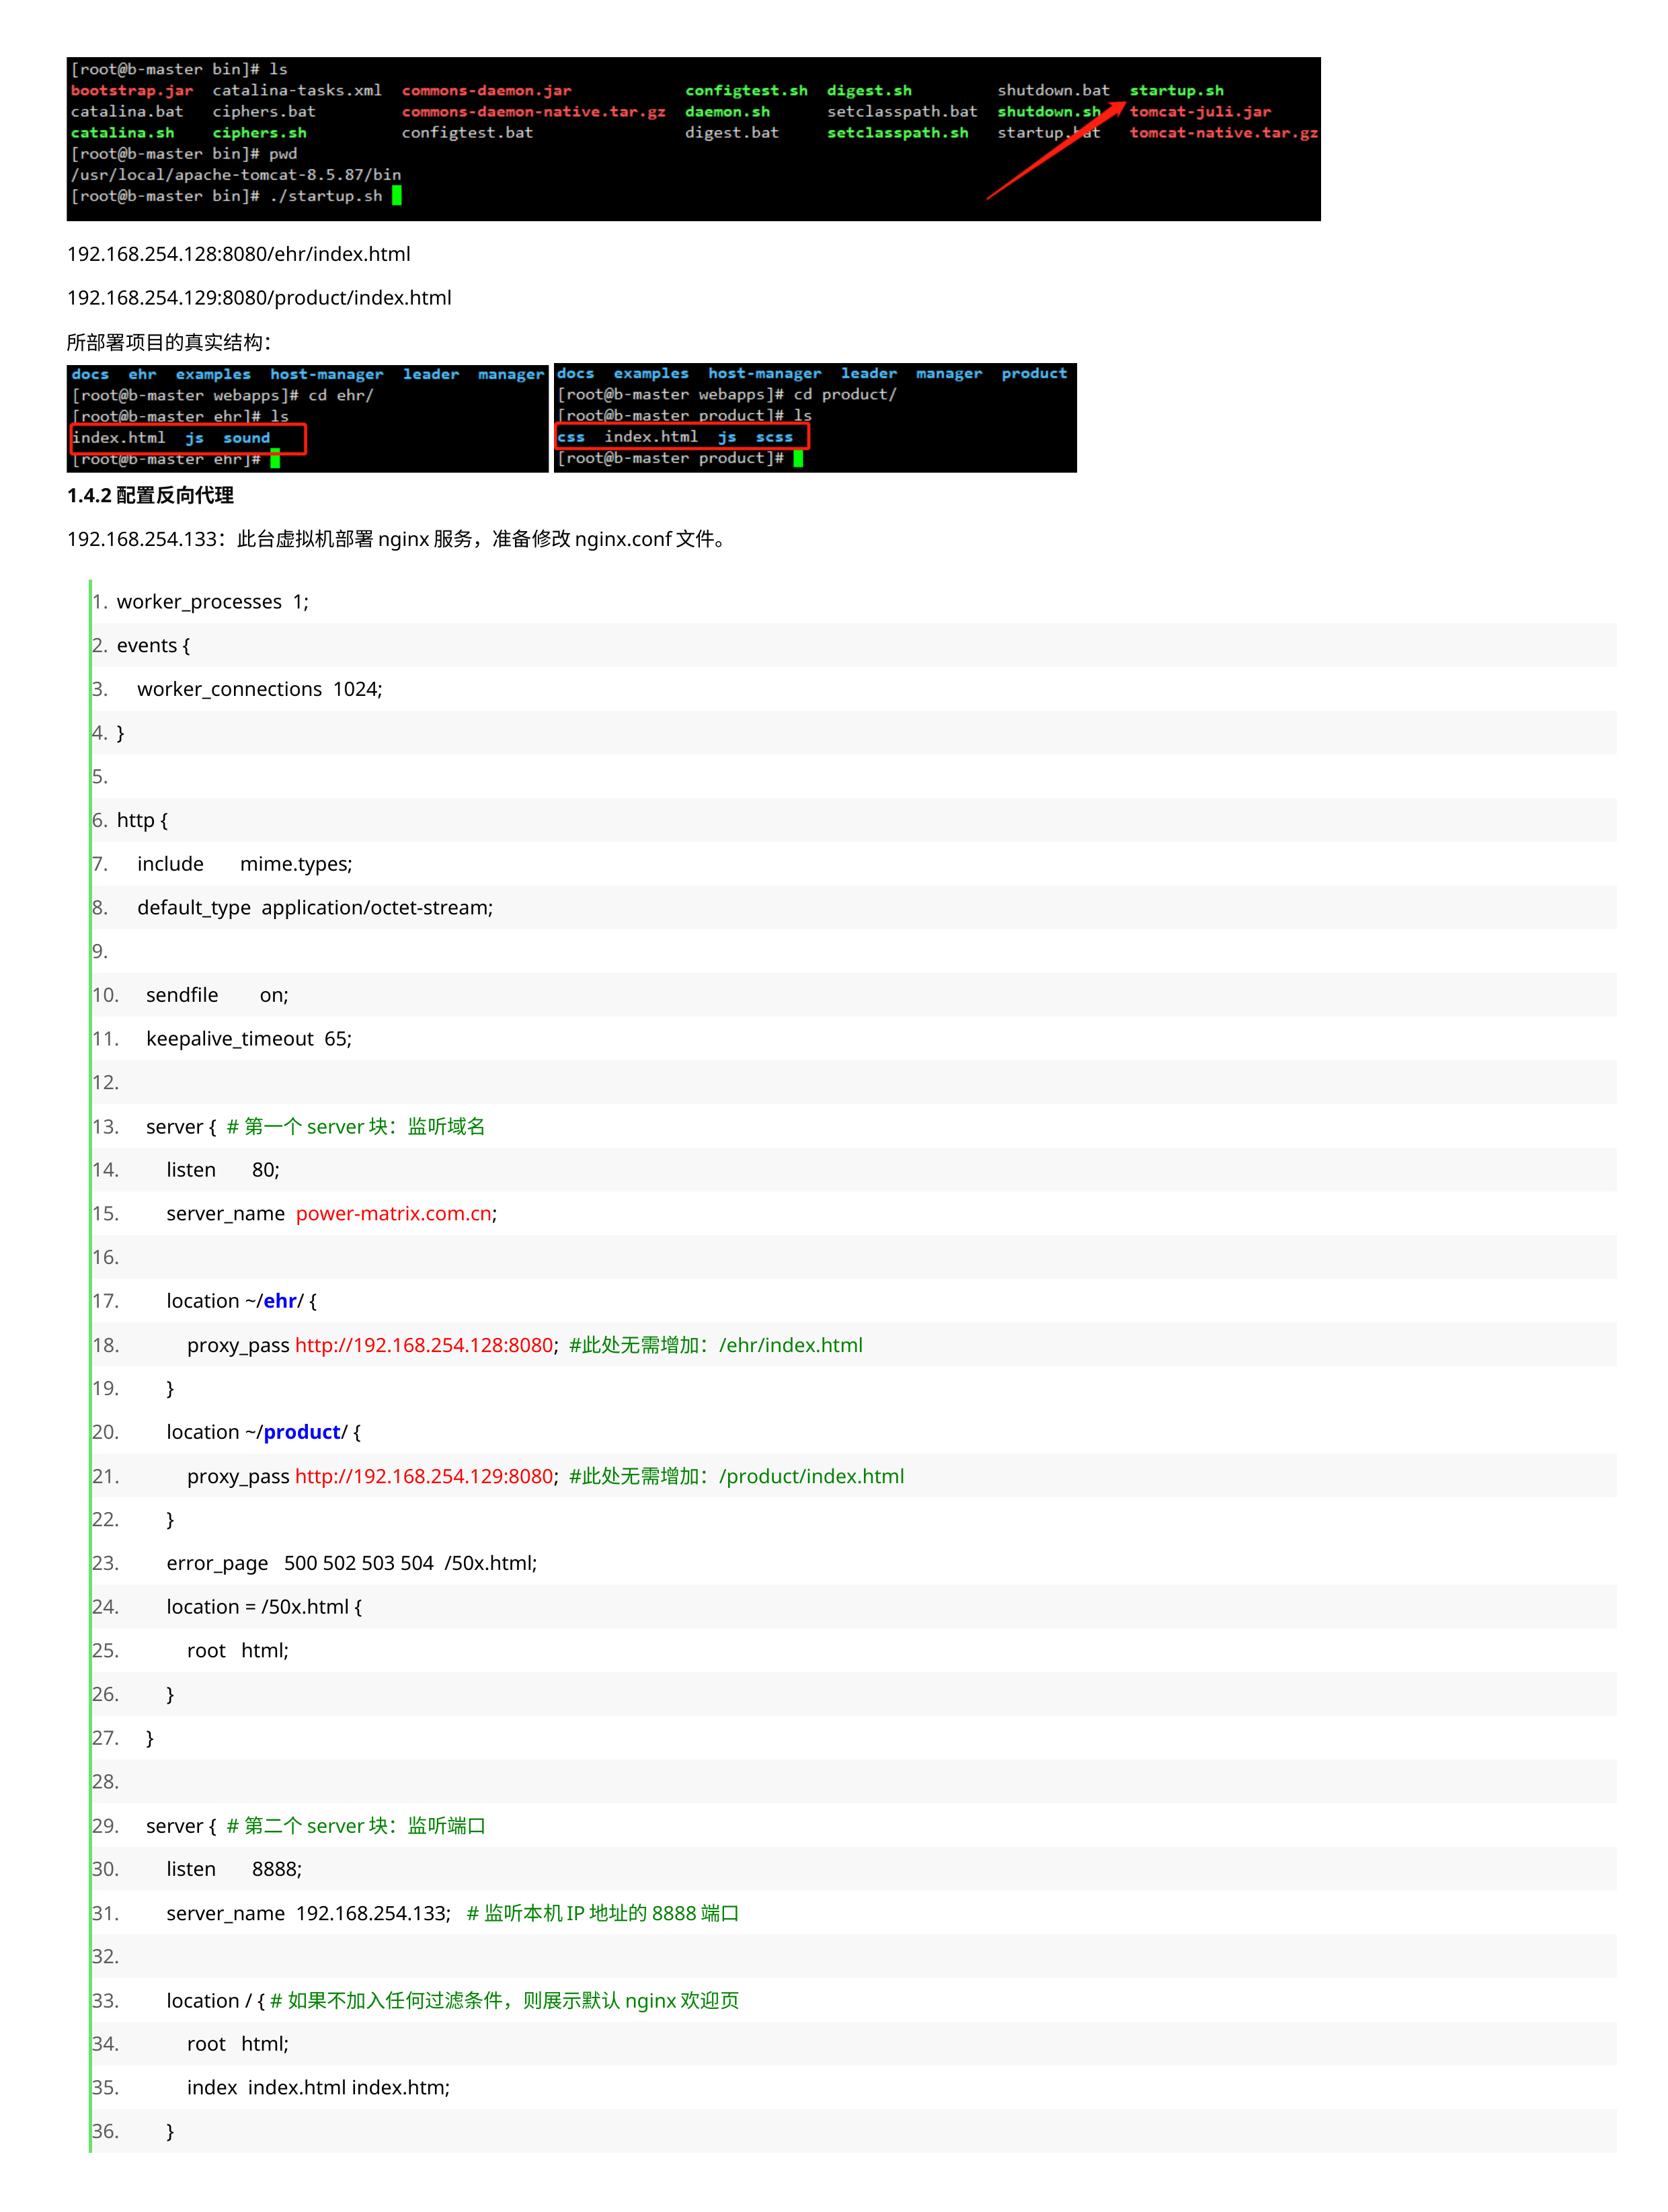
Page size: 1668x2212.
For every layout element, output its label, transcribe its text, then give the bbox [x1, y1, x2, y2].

list root html; [92, 1628, 1617, 1672]
list server { # 第二个server块：监听端口 [92, 1803, 1617, 1847]
list server_name 192.168.254.133; # 监听本机IP地址的8888端口 [92, 1891, 1617, 1934]
list } [92, 1672, 1617, 1716]
list location ~/product/ { [92, 1410, 1617, 1454]
list location / { # 如果不加入任何过滤条件，则展示默认nginx欢迎页 [92, 1978, 1617, 2022]
picture [67, 57, 1321, 221]
list root html; [92, 2022, 1617, 2065]
picture [554, 363, 1078, 473]
text 192.168.254.133：此台虚拟机部署nginx服务，准备修改nginx.conf文件。 [67, 516, 1617, 559]
list proxy_pass http://192.168.254.128:8080; #此处无需增加：/ehr/index.html [92, 1322, 1617, 1366]
list server { # 第一个server块：监听域名 [92, 1104, 1617, 1148]
list server_name power-matrix.com.cn; [92, 1191, 1617, 1235]
list proxy_pass http://192.168.254.129:8080; #此处无需增加：/product/index.html [92, 1454, 1617, 1497]
list } [92, 1497, 1617, 1541]
list listen 80; [92, 1148, 1617, 1191]
list worker_connections 1024; [92, 667, 1617, 711]
text 192.168.254.129:8080/product/index.html [67, 276, 1617, 319]
list error_page 500 502 503 504 /50x.html; [92, 1541, 1617, 1585]
list index index.html index.htm; [92, 2065, 1617, 2109]
list listen 8888; [92, 1847, 1617, 1891]
text 192.168.254.128:8080/ehr/index.html [67, 232, 1617, 276]
list default_type application/octet-stream; [92, 885, 1617, 929]
list events { [92, 623, 1617, 667]
text 1.4.2 配置反向代理 [67, 472, 1617, 516]
list } [92, 1716, 1617, 1760]
list } [92, 711, 1617, 754]
list worker_processes 1; [92, 580, 1617, 623]
picture [67, 365, 549, 473]
list } [92, 1366, 1617, 1410]
list location = /50x.html { [92, 1585, 1617, 1628]
list location ~/ehr/ { [92, 1279, 1617, 1322]
list http { [92, 798, 1617, 842]
text 所部署项目的真实结构： [67, 319, 1617, 363]
list include mime.types; [92, 842, 1617, 885]
list keepalive_timeout 65; [92, 1017, 1617, 1060]
list sendfile on; [92, 973, 1617, 1017]
list } [92, 2109, 1617, 2153]
